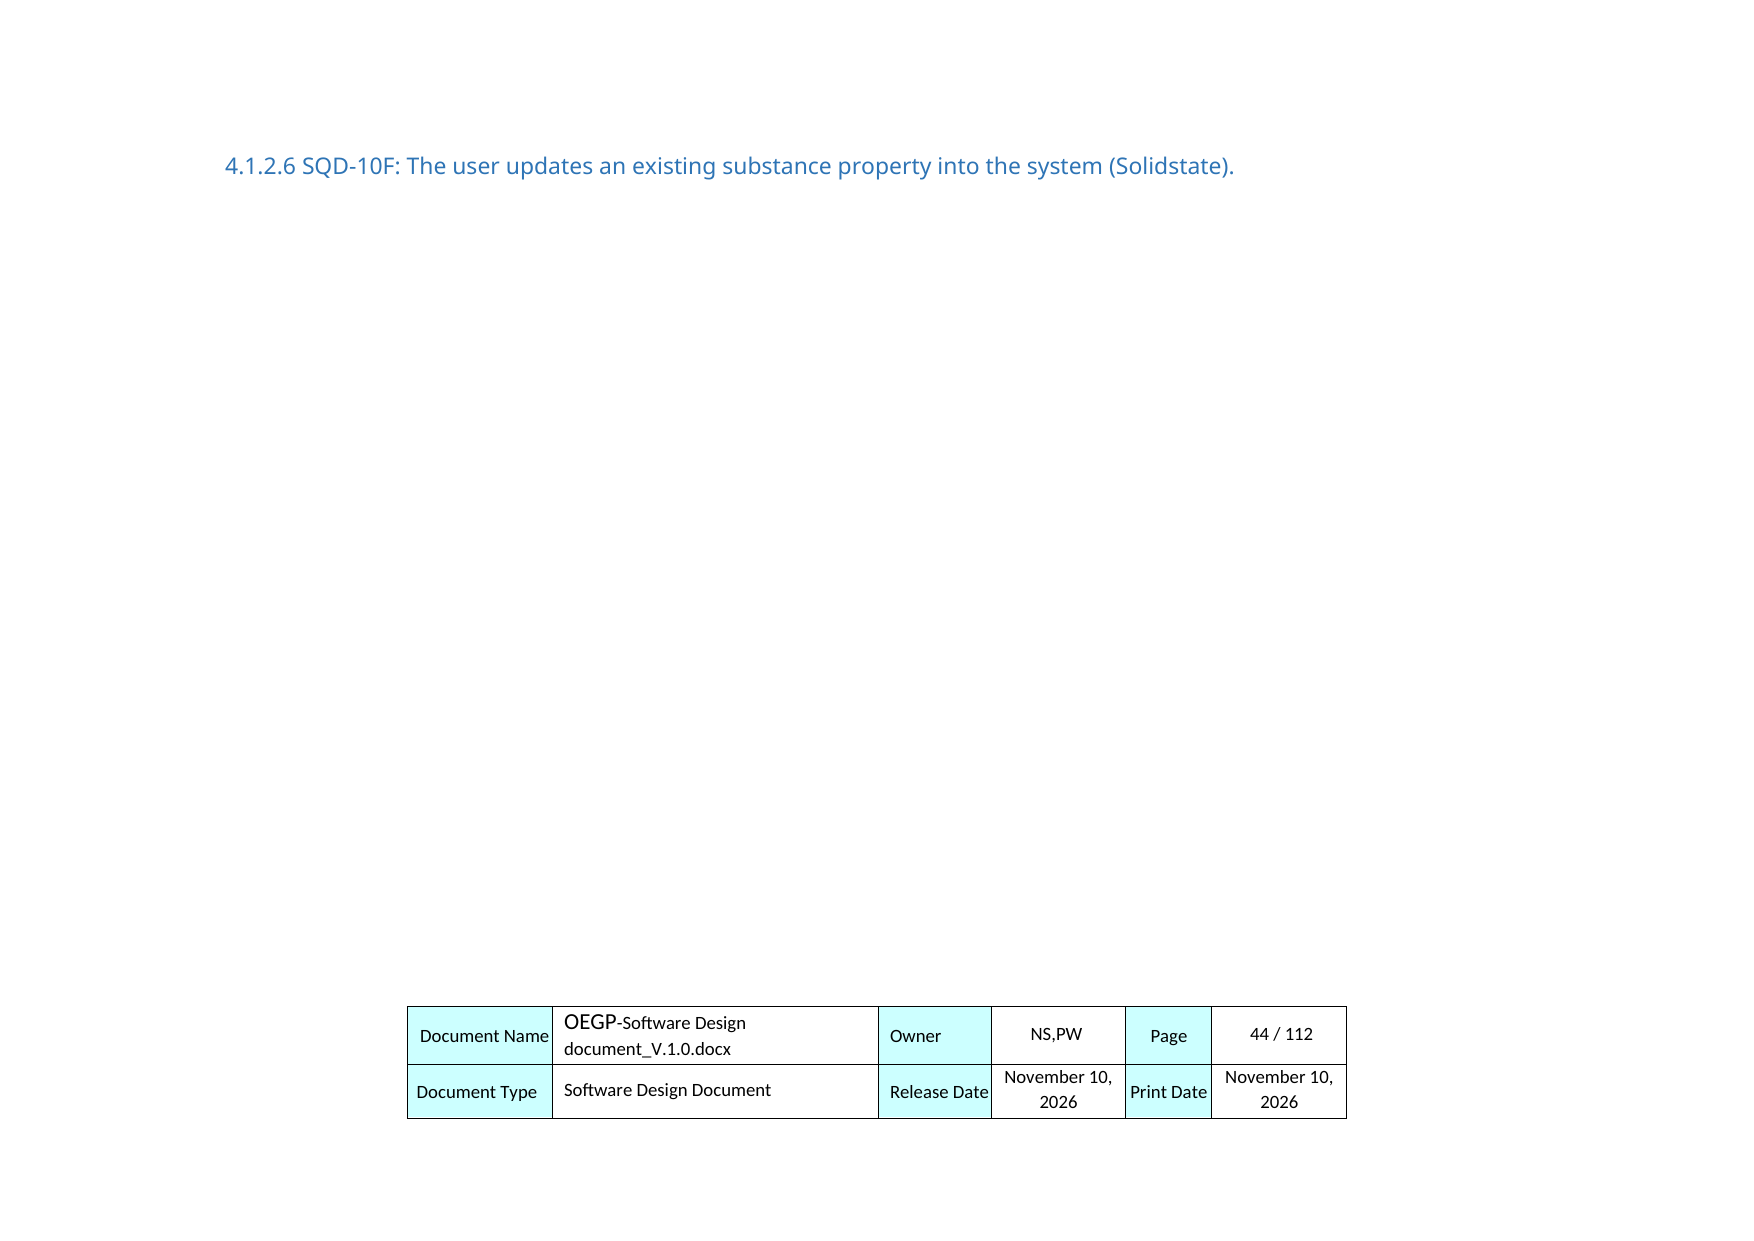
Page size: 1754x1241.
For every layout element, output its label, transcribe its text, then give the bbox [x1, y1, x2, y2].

subtitle 4.1.2.6 SQD-10F: The user updates an existing substance property into the system (Solidstate). [150, 150, 1604, 181]
